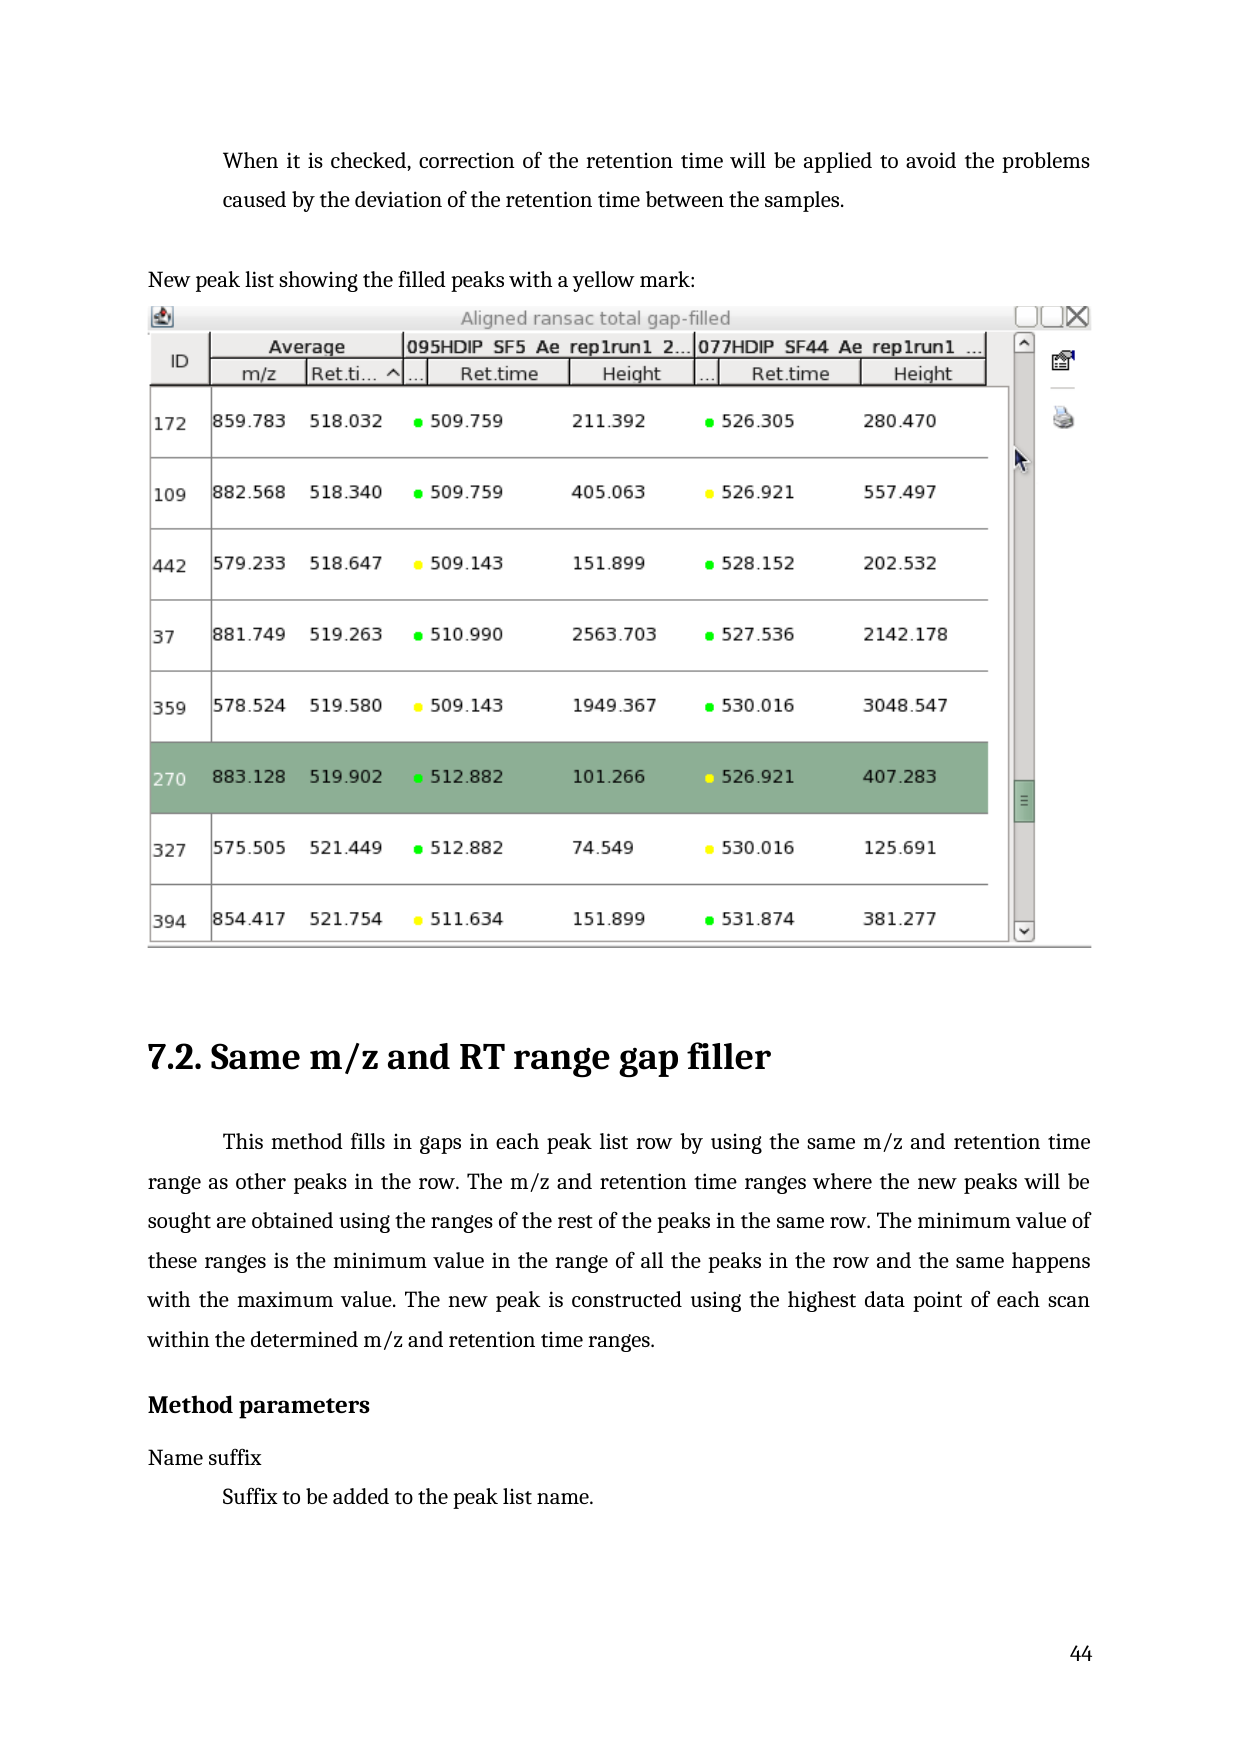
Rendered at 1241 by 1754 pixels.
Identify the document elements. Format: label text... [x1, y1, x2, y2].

subtitle Method parameters [148, 1391, 1092, 1419]
text This method fills in gaps in each peak list row by using the same m/z and retention time range as other peaks in the row. The m/z and retention time ranges where the new peaks will be sought are obtained using the ranges of the rest of the peaks in the same row. The minimum value of these ranges is the minimum value in the range of all the peaks in the row and the same happens with the maximum value. The new peak is constructed using the highest data point of each scan within the determined m/z and retention time ranges. [148, 1129, 1092, 1353]
picture [147, 306, 1092, 948]
text When it is checked, correction of the retention time will be applied to avoid the problems caused by the deviation of the retention time between the samples. [223, 148, 1092, 213]
subtitle Same m/z and RT range gap filler [148, 1036, 1092, 1079]
text Suffix to be added to the peak list name. [223, 1484, 1092, 1510]
text New peak list showing the filled peaks with a yellow mark: [148, 267, 1092, 306]
text Name suffix [148, 1444, 1092, 1471]
